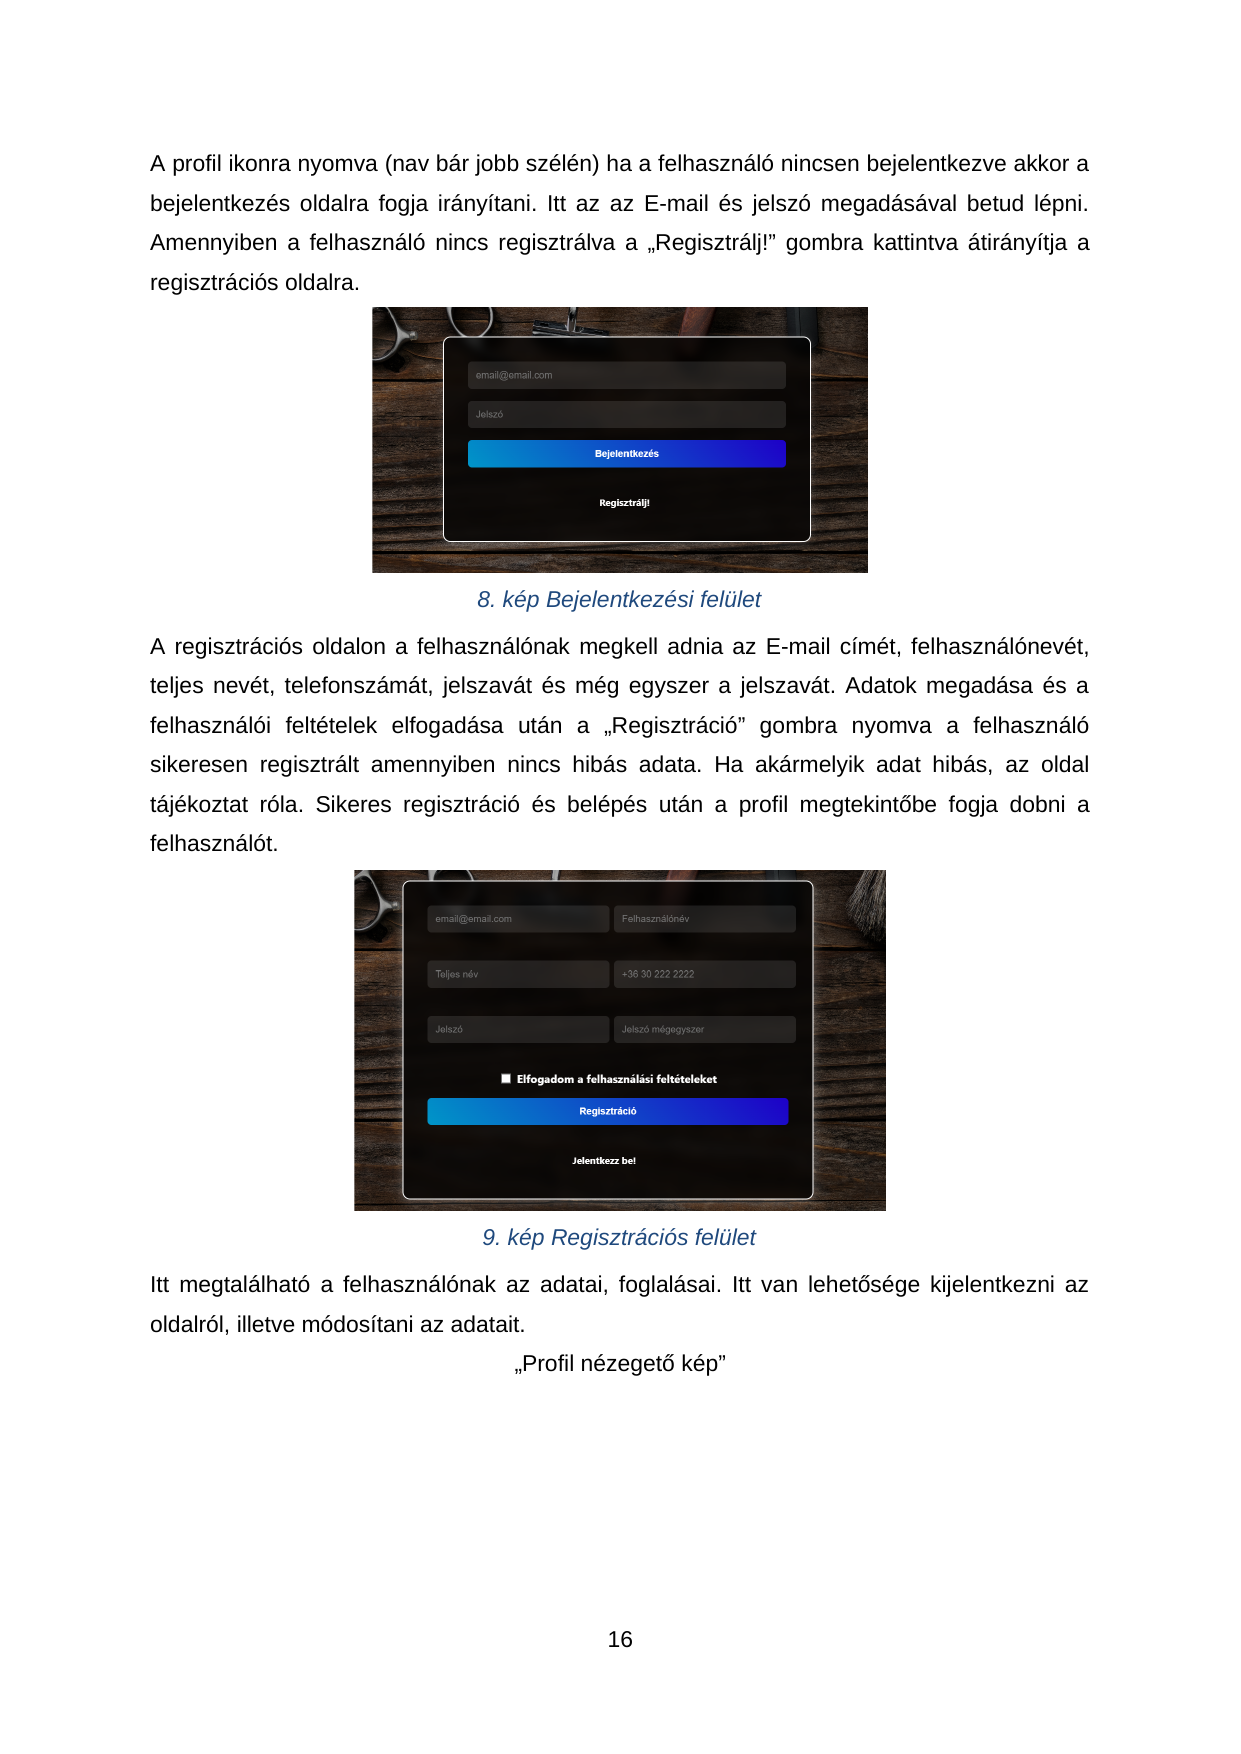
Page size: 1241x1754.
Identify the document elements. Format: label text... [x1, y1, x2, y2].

picture [372, 307, 868, 573]
text Itt megtalálható a felhasználónak az adatai, foglalásai. Itt van lehetősége kijelentkezni az oldalról, illetve módosítani az adatait. [150, 1271, 1090, 1337]
text 9. kép Regisztrációs felület [150, 1224, 1090, 1250]
text 8. kép Bejelentkezési felület [150, 586, 1090, 612]
text A profil ikonra nyomva (nav bár jobb szélén) ha a felhasználó nincsen bejelentkezve akkor a bejelentkezés oldalra fogja irányítani. Itt az az E-mail és jelszó megadásával betud lépni. Amennyiben a felhasználó nincs regisztrálva a „Regisztrálj!” gombra kattintva átirányítja a regisztrációs oldalra. [150, 150, 1090, 295]
picture [354, 870, 886, 1211]
text „Profil nézegető kép” [150, 1350, 1090, 1376]
text A regisztrációs oldalon a felhasználónak megkell adnia az E-mail címét, felhasználónevét, teljes nevét, telefonszámát, jelszavát és még egyszer a jelszavát. Adatok megadása és a felhasználói feltételek elfogadása után a „Regisztráció” gombra nyomva a felhasználó sikeresen regisztrált amennyiben nincs hibás adata. Ha akármelyik adat hibás, az oldal tájékoztat róla. Sikeres regisztráció és belépés után a profil megtekintőbe fogja dobni a felhasználót. [150, 633, 1090, 857]
